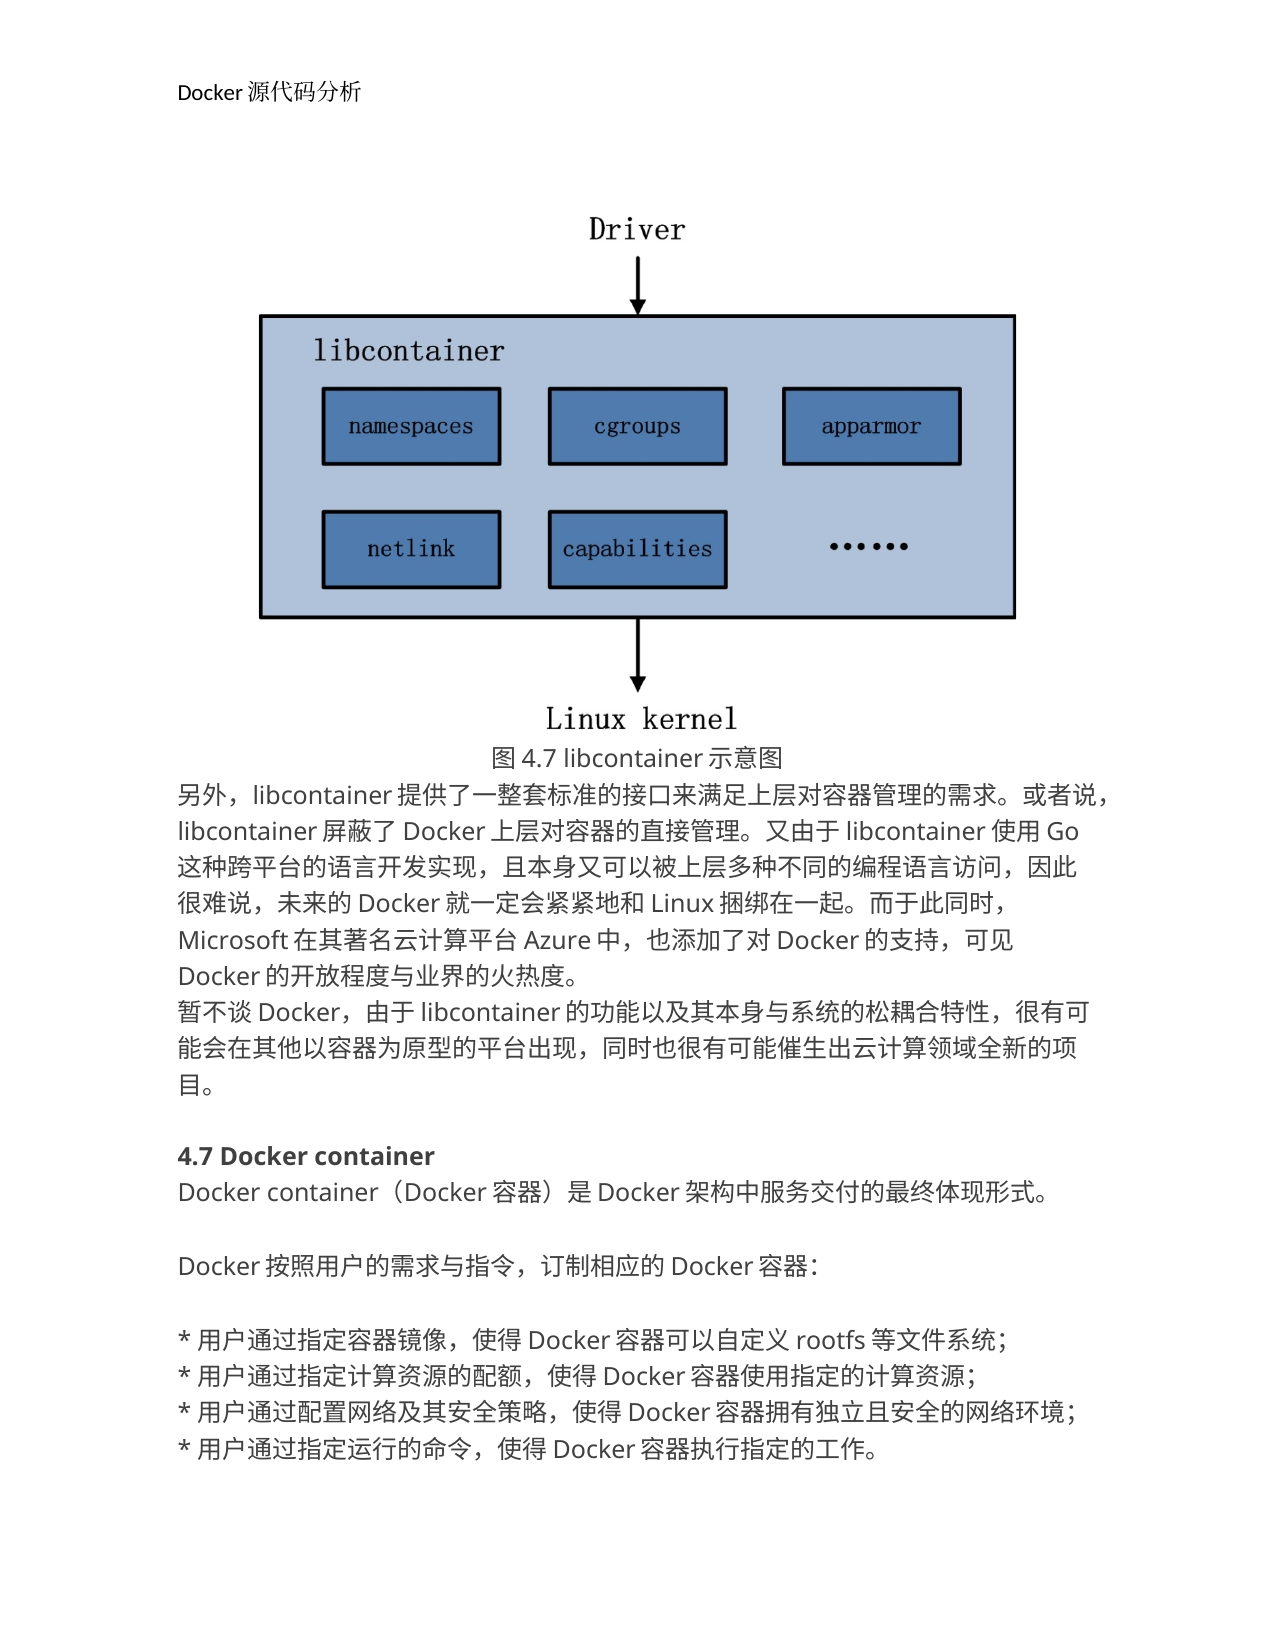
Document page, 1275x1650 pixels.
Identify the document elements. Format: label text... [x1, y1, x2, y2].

text Docker按照用户的需求与指令，订制相应的Docker容器： [177, 1247, 1098, 1283]
picture [258, 206, 1017, 739]
text 图4.7 libcontainer示意图 [177, 739, 1098, 775]
text Docker container（Docker容器）是Docker架构中服务交付的最终体现形式。 [177, 1173, 1098, 1209]
text 暂不谈Docker，由于libcontainer的功能以及其本身与系统的松耦合特性，很有可能会在其他以容器为原型的平台出现，同时也很有可能催生出云计算领域全新的项目。 [177, 993, 1098, 1101]
text 4.7 Docker container [177, 1139, 1098, 1173]
text * 用户通过指定容器镜像，使得Docker容器可以自定义rootfs等文件系统； * 用户通过指定计算资源的配额，使得Docker容器使用指定的计算资源； * 用户通过配置网络及其安全策略，使得Docker容器拥有独立且安全的网络环境； * 用户通过指定运行的命令，使得Docker容器执行指定的工作。 [177, 1320, 1098, 1465]
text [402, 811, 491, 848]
text 另外，libcontainer提供了一整套标准的接口来满足上层对容器管理的需求。或者说，libcontainer屏蔽了Docker上层对容器的直接管理。又由于libcontainer使用Go这种跨平台的语言开发实现，且本身又可以被上层多种不同的编程语言访问，因此很难说，未来的Docker就一定会紧紧地和Linux捆绑在一起。而于此同时，Microsoft在其著名云计算平台Azure中，也添加了对Docker的支持，可见Docker的开放程度与业界的火热度。 [590, 775, 1098, 993]
